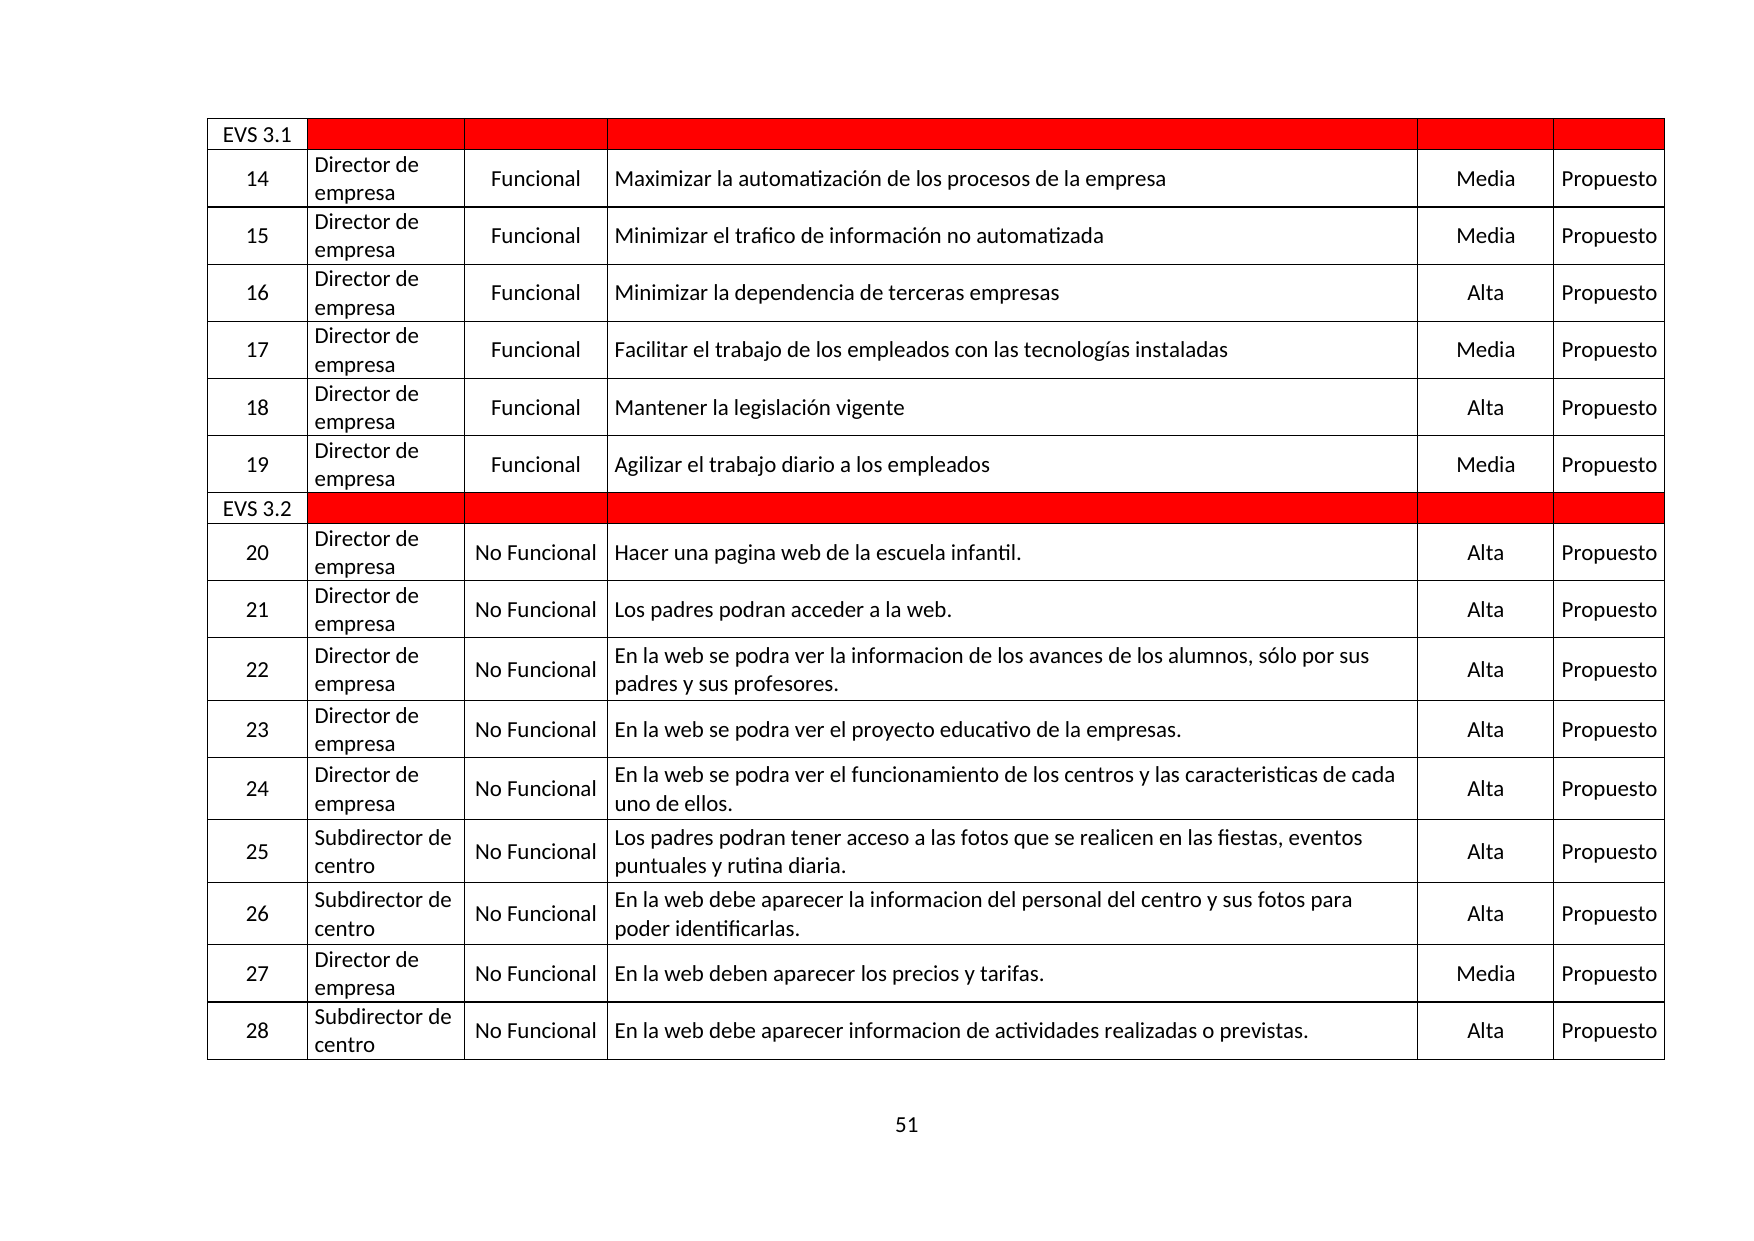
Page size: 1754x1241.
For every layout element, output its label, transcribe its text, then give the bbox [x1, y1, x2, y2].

table_cell 18 [208, 379, 307, 435]
table_cell Propuesto [1554, 1003, 1664, 1058]
table_cell Subdirector de centro [308, 1003, 464, 1058]
table_cell Media [1418, 208, 1553, 263]
table_cell Propuesto [1554, 638, 1664, 700]
table_cell No Funcional [465, 581, 607, 637]
table_cell Propuesto [1554, 208, 1664, 263]
table_cell Director de empresa [308, 379, 464, 435]
table_cell Facilitar el trabajo de los empleados con las tecnologías instaladas [608, 322, 1417, 378]
table_cell EVS 3.2 [208, 493, 307, 523]
table_cell [308, 493, 464, 523]
table_cell Alta [1418, 820, 1553, 882]
table_cell Funcional [465, 208, 607, 263]
table_cell Propuesto [1554, 436, 1664, 492]
table_cell Minimizar el trafico de información no automatizada [608, 208, 1417, 263]
table_cell Propuesto [1554, 524, 1664, 580]
table_cell Director de empresa [308, 150, 464, 206]
table_cell Alta [1418, 524, 1553, 580]
table_cell Hacer una pagina web de la escuela infantil. [608, 524, 1417, 580]
table_cell 15 [208, 208, 307, 263]
table_cell En la web debe aparecer la informacion del personal del centro y sus fotos para poder identificarlas. [608, 883, 1417, 944]
table_cell No Funcional [465, 1003, 607, 1058]
table_cell Agilizar el trabajo diario a los empleados [608, 436, 1417, 492]
table_cell Subdirector de centro [308, 883, 464, 944]
table_cell Propuesto [1554, 322, 1664, 378]
table_cell Alta [1418, 581, 1553, 637]
table_cell Mantener la legislación vigente [608, 379, 1417, 435]
table_cell Alta [1418, 638, 1553, 700]
table_cell En la web se podra ver el funcionamiento de los centros y las caracteristicas de cada uno de ellos. [608, 758, 1417, 819]
table_cell EVS 3.1 [208, 119, 307, 149]
table_cell Media [1418, 322, 1553, 378]
table_cell 26 [208, 883, 307, 944]
table_cell Director de empresa [308, 701, 464, 757]
table_cell Director de empresa [308, 581, 464, 637]
table_cell Los padres podran acceder a la web. [608, 581, 1417, 637]
table_cell Director de empresa [308, 208, 464, 263]
table_cell Funcional [465, 379, 607, 435]
table_cell Maximizar la automatización de los procesos de la empresa [608, 150, 1417, 206]
table_cell 25 [208, 820, 307, 882]
table_cell [1418, 493, 1553, 523]
table_cell No Funcional [465, 758, 607, 819]
table_cell Alta [1418, 1003, 1553, 1058]
table_cell En la web se podra ver la informacion de los avances de los alumnos, sólo por sus padres y sus profesores. [608, 638, 1417, 700]
table_cell Director de empresa [308, 638, 464, 700]
table_cell Los padres podran tener acceso a las fotos que se realicen en las fiestas, eventos puntuales y rutina diaria. [608, 820, 1417, 882]
table_cell 20 [208, 524, 307, 580]
table_cell Media [1418, 436, 1553, 492]
table_cell 19 [208, 436, 307, 492]
table_cell No Funcional [465, 820, 607, 882]
table_cell Funcional [465, 436, 607, 492]
table_cell Subdirector de centro [308, 820, 464, 882]
table_cell 27 [208, 945, 307, 1001]
table_cell Propuesto [1554, 758, 1664, 819]
table_cell [608, 119, 1417, 149]
table_cell Funcional [465, 265, 607, 321]
table_cell No Funcional [465, 945, 607, 1001]
table_cell 22 [208, 638, 307, 700]
table_cell Propuesto [1554, 150, 1664, 206]
table_cell Director de empresa [308, 524, 464, 580]
table_cell Director de empresa [308, 322, 464, 378]
table_cell Propuesto [1554, 265, 1664, 321]
table_cell [465, 119, 607, 149]
table_cell Alta [1418, 701, 1553, 757]
table_cell 14 [208, 150, 307, 206]
table_cell 21 [208, 581, 307, 637]
table_cell 16 [208, 265, 307, 321]
table_cell Director de empresa [308, 265, 464, 321]
table_cell [308, 119, 464, 149]
table_cell Propuesto [1554, 701, 1664, 757]
table_cell [608, 493, 1417, 523]
table_cell En la web deben aparecer los precios y tarifas. [608, 945, 1417, 1001]
table_cell Minimizar la dependencia de terceras empresas [608, 265, 1417, 321]
table_cell Director de empresa [308, 945, 464, 1001]
table_cell 24 [208, 758, 307, 819]
table_cell 23 [208, 701, 307, 757]
table_cell Propuesto [1554, 945, 1664, 1001]
table_cell Alta [1418, 379, 1553, 435]
table_cell Alta [1418, 265, 1553, 321]
table_cell Propuesto [1554, 379, 1664, 435]
table_cell Alta [1418, 883, 1553, 944]
table_cell Media [1418, 150, 1553, 206]
table_cell No Funcional [465, 701, 607, 757]
table_cell No Funcional [465, 883, 607, 944]
table_cell En la web debe aparecer informacion de actividades realizadas o previstas. [608, 1003, 1417, 1058]
table_cell En la web se podra ver el proyecto educativo de la empresas. [608, 701, 1417, 757]
table_cell [465, 493, 607, 523]
table_cell Propuesto [1554, 883, 1664, 944]
table_cell Funcional [465, 322, 607, 378]
table_cell No Funcional [465, 524, 607, 580]
table_cell 17 [208, 322, 307, 378]
table_cell Director de empresa [308, 436, 464, 492]
table_cell [1554, 119, 1664, 149]
table_cell [1554, 493, 1664, 523]
table_cell Alta [1418, 758, 1553, 819]
table_cell Funcional [465, 150, 607, 206]
table_cell 28 [208, 1003, 307, 1058]
table_cell Propuesto [1554, 820, 1664, 882]
table_cell Director de empresa [308, 758, 464, 819]
table_cell [1418, 119, 1553, 149]
table_cell Propuesto [1554, 581, 1664, 637]
table_cell No Funcional [465, 638, 607, 700]
table_cell Media [1418, 945, 1553, 1001]
